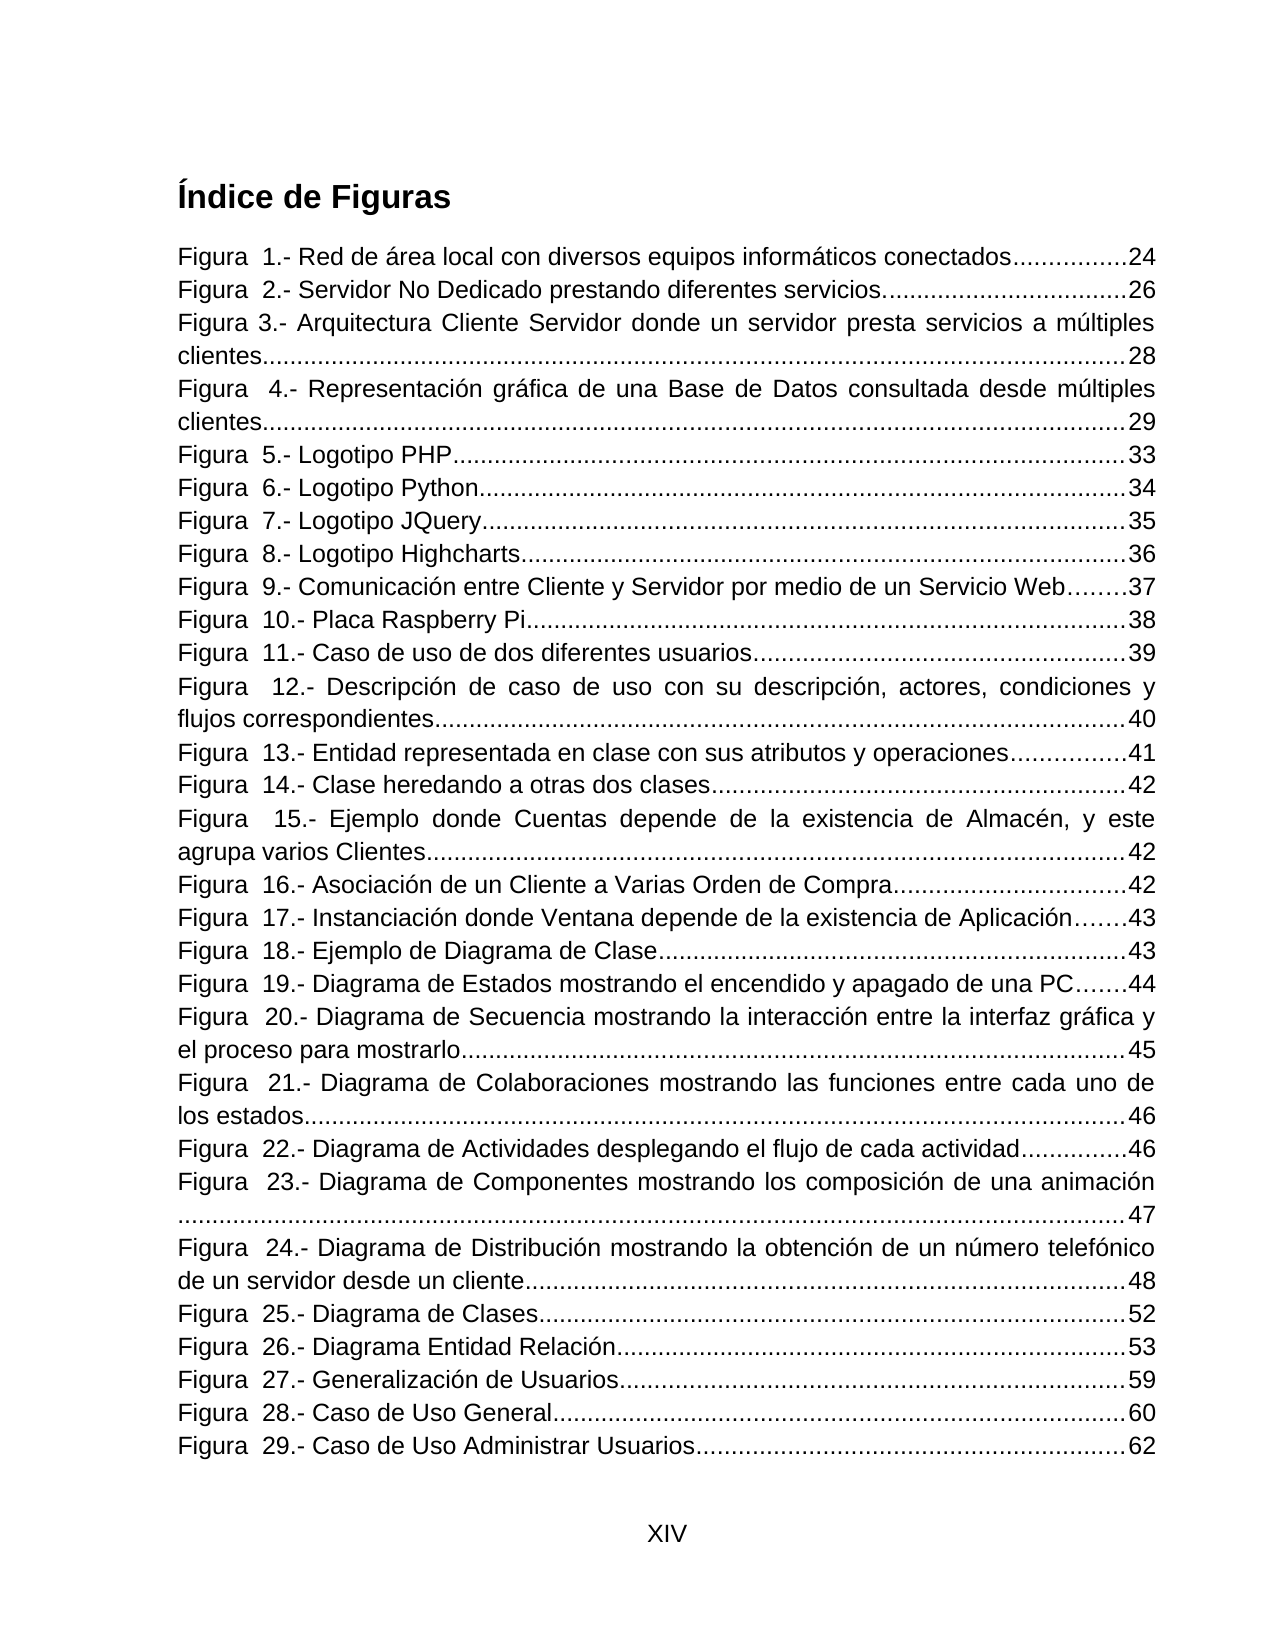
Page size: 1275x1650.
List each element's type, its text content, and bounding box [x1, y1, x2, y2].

text Figura 22.- Diagrama de Actividades desplegando el flujo de cada actividad 46 [177, 1134, 1157, 1162]
text Figura 9.- Comunicación entre Cliente y Servidor por medio de un Servicio Web 37 [177, 572, 1157, 601]
text Figura 25.- Diagrama de Clases 52 [177, 1299, 1157, 1328]
text Figura 14.- Clase heredando a otras dos clases 42 [177, 771, 1157, 799]
text Figura 11.- Caso de uso de dos diferentes usuarios 39 [177, 638, 1157, 667]
text Índice de Figuras [177, 177, 1157, 216]
text Figura 23.- Diagrama de Componentes mostrando los composición de una animación 47 [177, 1167, 1157, 1228]
text Figura 8.- Logotipo Highcharts 36 [177, 539, 1157, 568]
text Figura 3.- Arquitectura Cliente Servidor donde un servidor presta servicios a múltiples clientes 28 [177, 308, 1157, 370]
text Figura 4.- Representación gráfica de una Base de Datos consultada desde múltiples clientes 29 [177, 374, 1157, 436]
text Figura 17.- Instanciación donde Ventana depende de la existencia de Aplicación 43 [177, 903, 1157, 931]
text Figura 20.- Diagrama de Secuencia mostrando la interacción entre la interfaz gráfica y el proceso para mostrarlo 45 [177, 1002, 1157, 1063]
text Figura 24.- Diagrama de Distribución mostrando la obtención de un número telefónico de un servidor desde un cliente 48 [177, 1233, 1157, 1294]
text Figura 2.- Servidor No Dedicado prestando diferentes servicios. 26 [177, 275, 1157, 304]
text Figura 27.- Generalización de Usuarios 59 [177, 1365, 1157, 1394]
text Figura 6.- Logotipo Python 34 [177, 473, 1157, 502]
text Figura 1.- Red de área local con diversos equipos informáticos conectados 24 [177, 242, 1157, 271]
text Figura 29.- Caso de Uso Administrar Usuarios 62 [177, 1431, 1157, 1460]
text Figura 21.- Diagrama de Colaboraciones mostrando las funciones entre cada uno de los estados 46 [177, 1068, 1157, 1129]
text Figura 19.- Diagrama de Estados mostrando el encendido y apagado de una PC 44 [177, 969, 1157, 997]
text Figura 15.- Ejemplo donde Cuentas depende de la existencia de Almacén, y este agrupa varios Clientes 42 [177, 803, 1157, 865]
text Figura 28.- Caso de Uso General 60 [177, 1398, 1157, 1427]
text Figura 18.- Ejemplo de Diagrama de Clase 43 [177, 936, 1157, 964]
text Figura 7.- Logotipo JQuery 35 [177, 506, 1157, 535]
text Figura 26.- Diagrama Entidad Relación 53 [177, 1332, 1157, 1361]
text Figura 5.- Logotipo PHP 33 [177, 440, 1157, 469]
text Figura 10.- Placa Raspberry Pi 38 [177, 605, 1157, 634]
text Figura 13.- Entidad representada en clase con sus atributos y operaciones 41 [177, 737, 1157, 766]
text Figura 16.- Asociación de un Cliente a Varias Orden de Compra 42 [177, 869, 1157, 898]
text Figura 12.- Descripción de caso de uso con su descripción, actores, condiciones y flujos correspondientes 40 [177, 671, 1157, 733]
